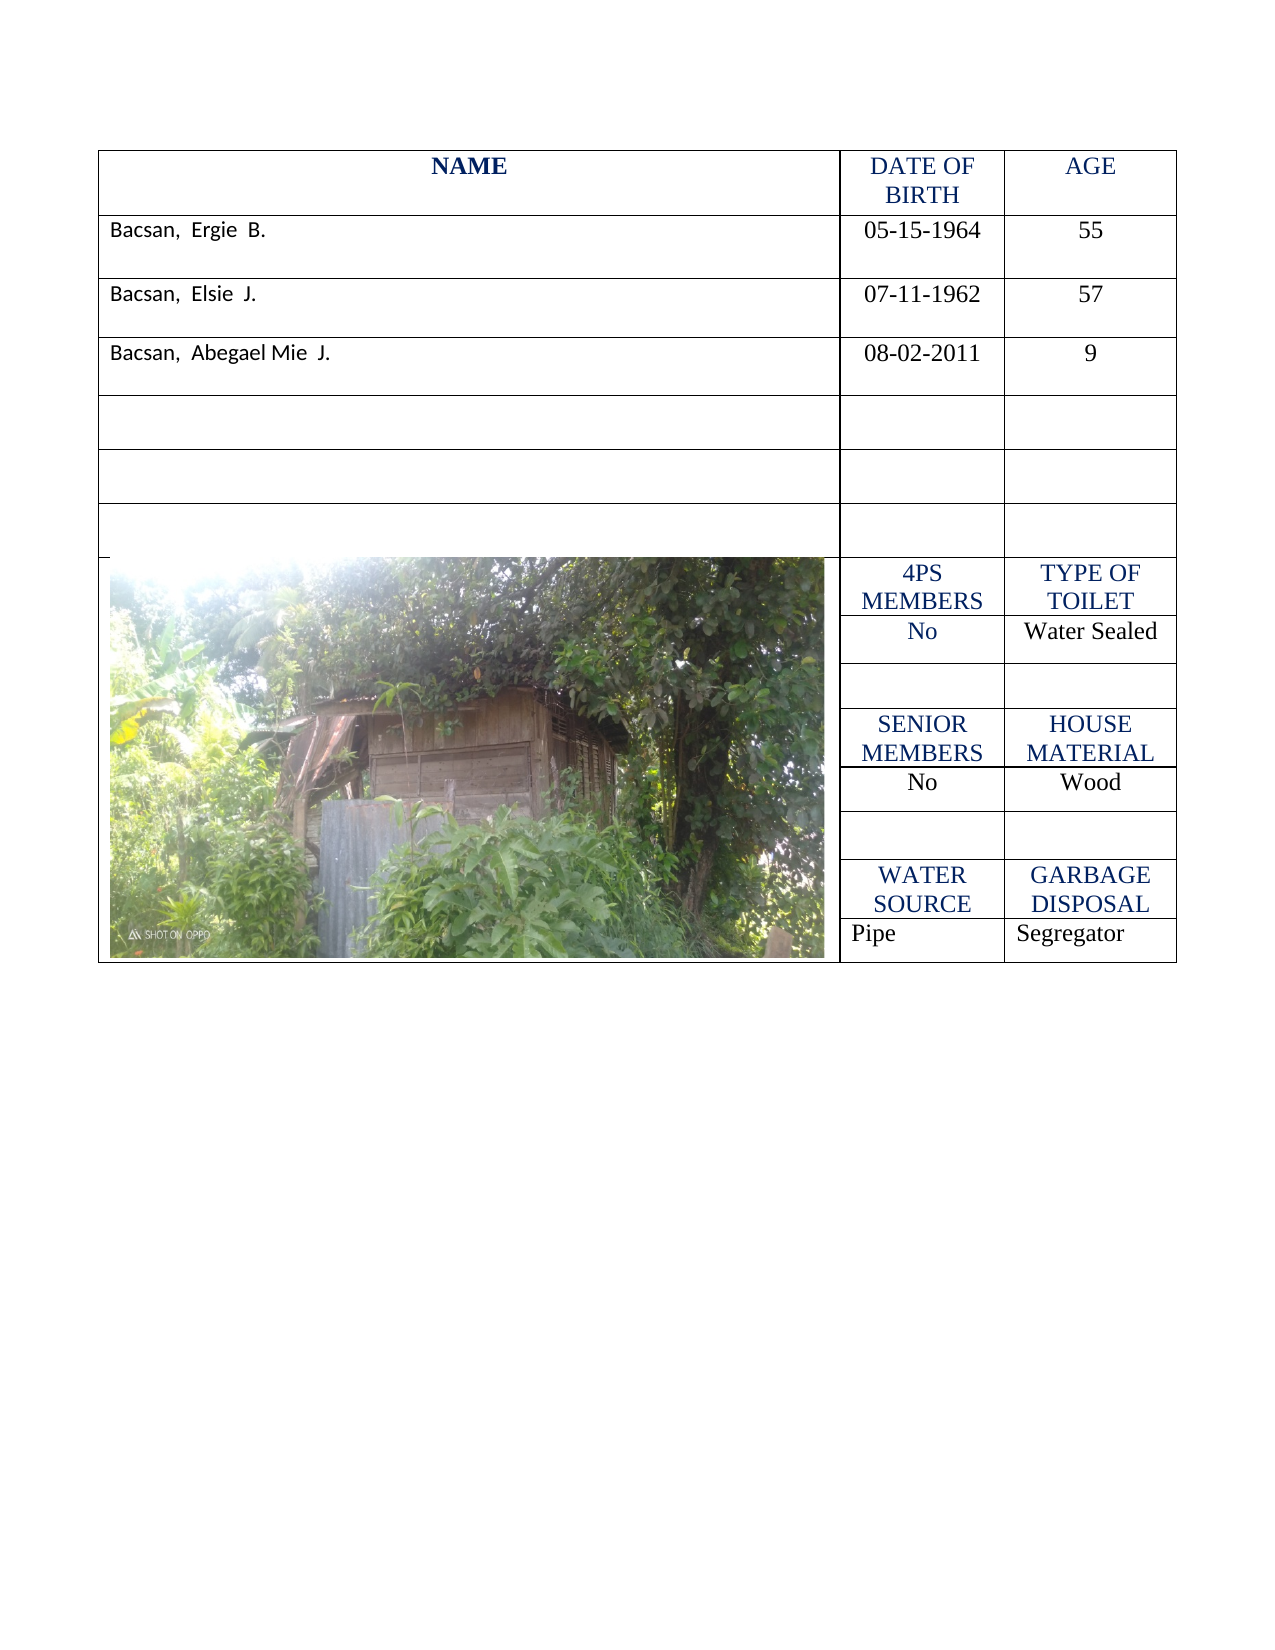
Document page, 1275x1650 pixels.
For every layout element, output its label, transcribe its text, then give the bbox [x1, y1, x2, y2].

table_header NAME [99, 151, 839, 214]
table_cell 57 [1005, 279, 1176, 337]
table_cell [841, 396, 1004, 449]
table_cell 08-02-2011 [841, 338, 1004, 395]
table_cell [1005, 504, 1176, 557]
table_cell No [841, 768, 1004, 811]
table_cell Water Sealed [1005, 616, 1176, 663]
table_cell 05-15-1964 [841, 216, 1004, 278]
table_cell Wood [1005, 768, 1176, 811]
table_cell 07-11-1962 [841, 279, 1004, 337]
table_cell [1005, 812, 1176, 859]
table_cell [99, 558, 839, 962]
table_cell [1005, 396, 1176, 449]
table_cell [841, 664, 1004, 708]
table_cell [99, 450, 839, 503]
table_cell [1005, 664, 1176, 708]
table_cell [99, 396, 839, 449]
table_cell Bacsan, Elsie J. [99, 279, 839, 337]
table_cell [841, 504, 1004, 557]
table_cell TYPE OF TOILET [1005, 558, 1176, 615]
table_cell No [841, 616, 1004, 663]
table_header DATE OF BIRTH [841, 151, 1004, 214]
table_cell 9 [1005, 338, 1176, 395]
table_cell Pipe [841, 919, 1004, 962]
table_cell SENIOR MEMBERS [841, 709, 1004, 766]
table_cell GARBAGE DISPOSAL [1005, 860, 1176, 917]
table_cell Bacsan, Ergie B. [99, 216, 839, 278]
table_cell 55 [1005, 216, 1176, 278]
table_cell [99, 504, 839, 557]
table_header AGE [1005, 151, 1176, 214]
picture [110, 557, 825, 958]
table_cell HOUSE MATERIAL [1005, 709, 1176, 766]
table_cell WATER SOURCE [841, 860, 1004, 917]
table_cell 4PS MEMBERS [841, 558, 1004, 615]
table_cell Bacsan, Abegael Mie J. [99, 338, 839, 395]
table_cell [1005, 450, 1176, 503]
table_cell [841, 450, 1004, 503]
table_cell Segregator [1005, 919, 1176, 962]
table_cell [841, 812, 1004, 859]
